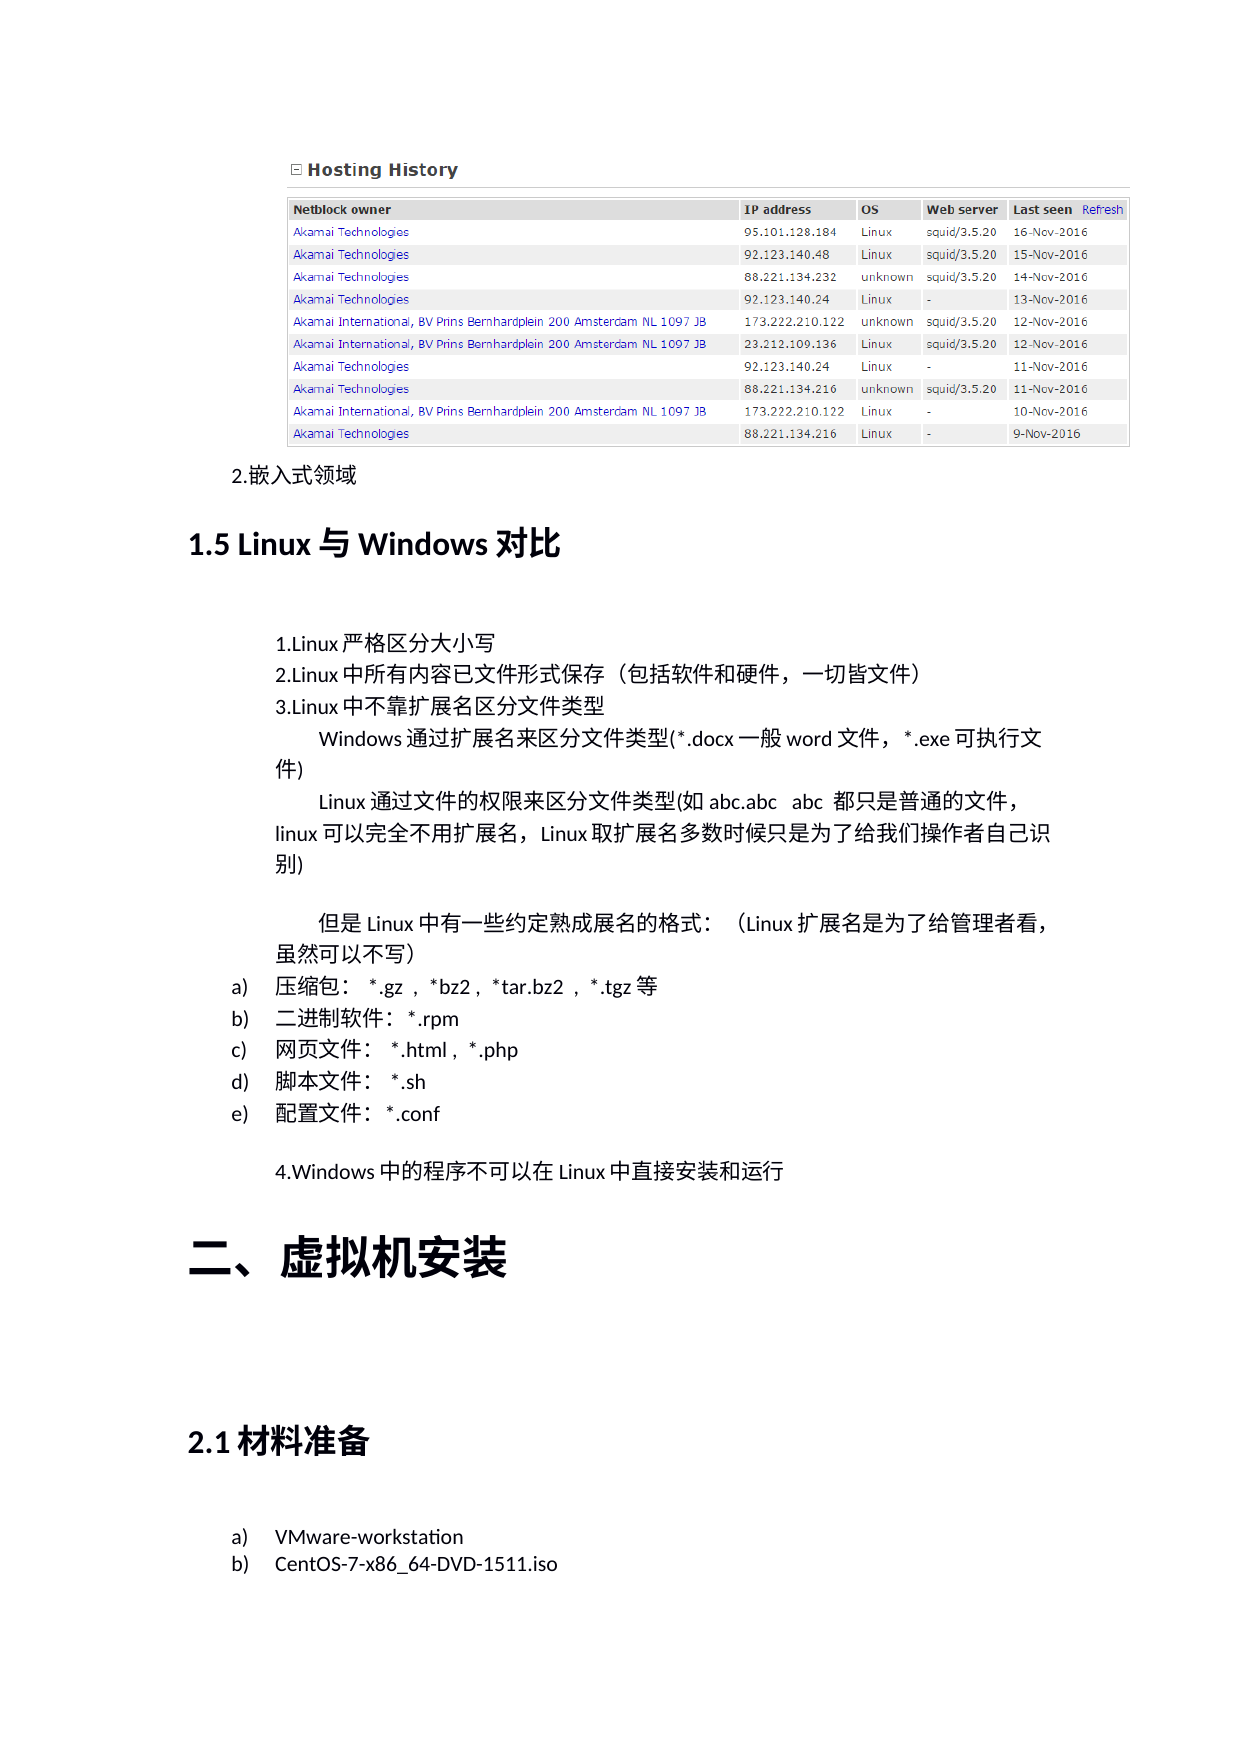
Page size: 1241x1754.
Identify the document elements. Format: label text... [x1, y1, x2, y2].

list Linux通过文件的权限来区分文件类型(如abc.abc abc 都只是普通的文件，linux可以完全不用扩展名，Linux取扩展名多数时候只是为了给我们操作者自己识别) [275, 784, 1053, 879]
list 嵌入式领域 [187, 458, 1053, 489]
list Linux中所有内容已文件形式保存（包括软件和硬件，一切皆文件） [231, 657, 1053, 689]
text 1.5 Linux与Windows对比 [187, 516, 1053, 565]
list VMware-workstation [231, 1523, 1053, 1550]
list 脚本文件： *.sh [187, 1064, 1053, 1096]
list Linux严格区分大小写 [231, 626, 1053, 657]
text 2.1材料准备 [187, 1414, 1053, 1463]
list 压缩包： *.gz , *bz2 , *tar.bz2 , *.tgz 等 [187, 969, 1053, 1001]
list Windows通过扩展名来区分文件类型(*.docx一般word文件，*.exe可执行文件) [275, 721, 1053, 784]
text 二、虚拟机安装 [187, 1221, 1053, 1287]
list Linux中不靠扩展名区分文件类型 [231, 689, 1053, 721]
list 4.Windows中的程序不可以在Linux中直接安装和运行 [231, 1154, 1053, 1186]
list 配置文件：*.conf [187, 1096, 1053, 1127]
list 网页文件： *.html , *.php [187, 1032, 1053, 1064]
list CentOS-7-x86_64-DVD-1511.iso [231, 1550, 1053, 1577]
picture [275, 150, 1140, 458]
list 二进制软件：*.rpm [187, 1001, 1053, 1032]
list 但是Linux中有一些约定熟成展名的格式：（Linux扩展名是为了给管理者看，虽然可以不写） [275, 906, 1053, 969]
